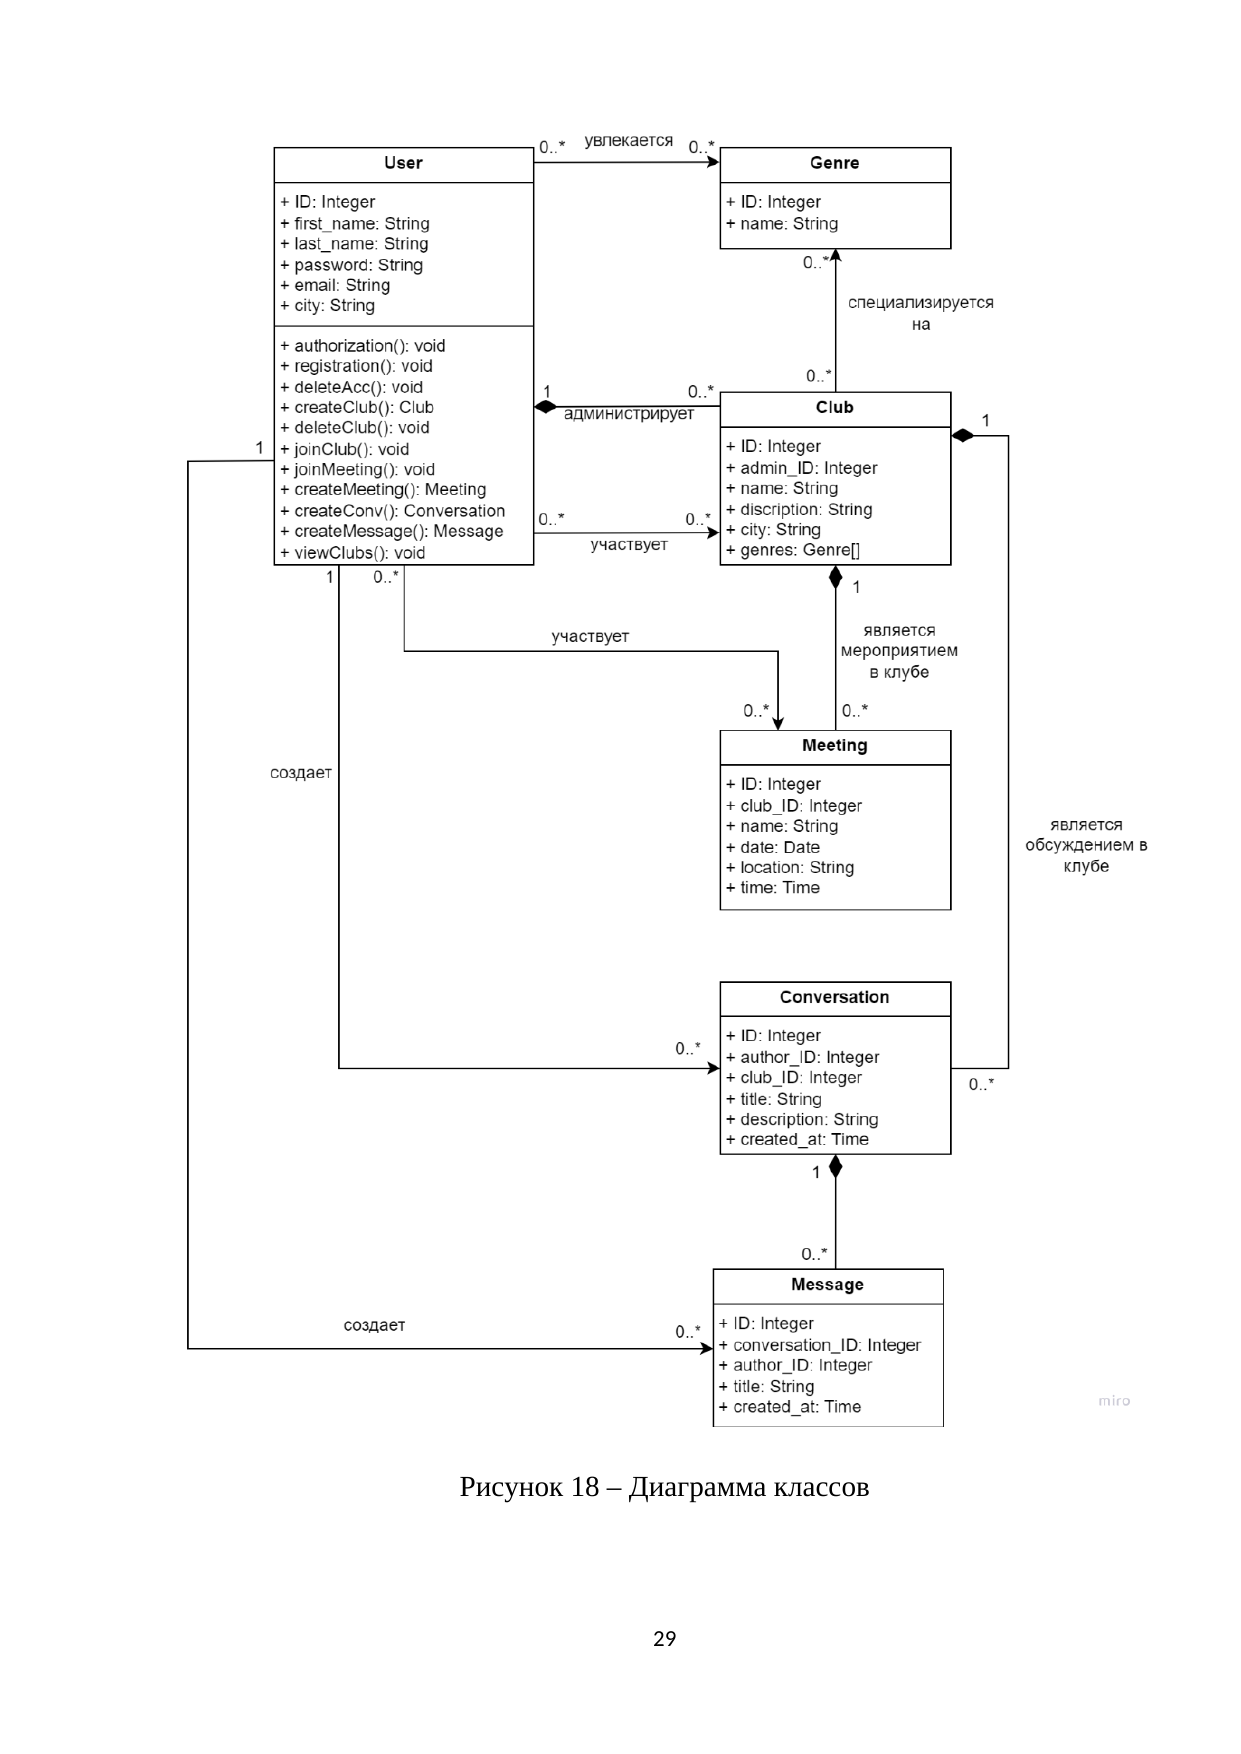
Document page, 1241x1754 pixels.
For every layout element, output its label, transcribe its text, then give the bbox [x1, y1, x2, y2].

picture [177, 118, 1152, 1427]
text Диаграмма классов [177, 1469, 1152, 1502]
